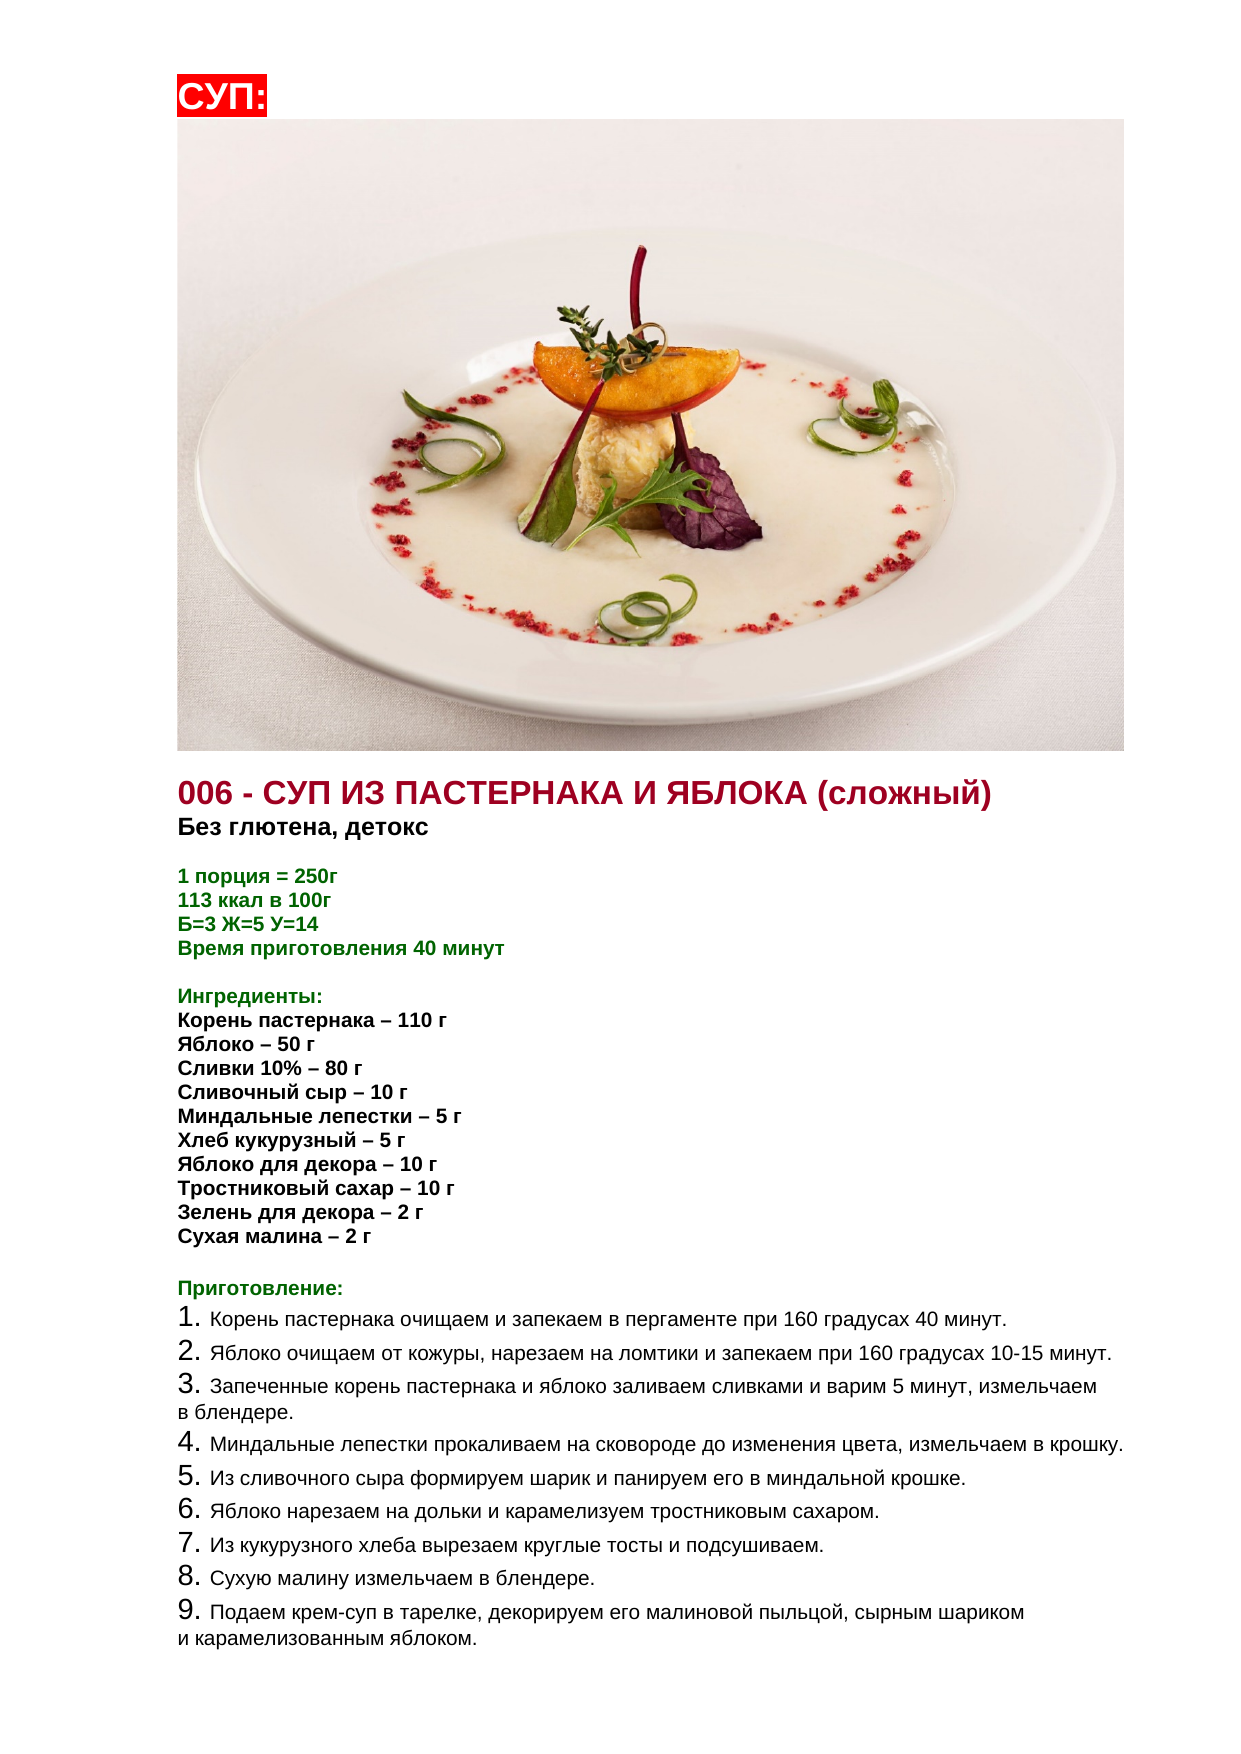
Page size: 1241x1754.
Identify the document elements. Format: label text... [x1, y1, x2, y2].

text 4. Миндальные лепестки прокаливаем на сковороде до изменения цвета, измельчаем в крошку. [177, 1424, 1152, 1458]
text 9. Подаем крем-суп в тарелке, декорируем его малиновой пыльцой, сырным шариком [177, 1592, 1152, 1625]
text Хлеб кукурузный – 5 г [177, 1128, 1152, 1152]
text 1. Корень пастернака очищаем и запекаем в пергаменте при 160 градусах 40 минут. [177, 1299, 1152, 1333]
text Без глютена, детокс [177, 811, 1152, 840]
text Б=3 Ж=5 У=14 [177, 912, 1152, 936]
text 7. Из кукурузного хлеба вырезаем круглые тосты и подсушиваем. [177, 1525, 1152, 1558]
text Корень пастернака – 110 г [177, 1008, 1152, 1032]
text Сливки 10% – 80 г [177, 1056, 1152, 1080]
text Время приготовления 40 минут [177, 936, 1152, 960]
text 8. Сухую малину измельчаем в блендере. [177, 1558, 1152, 1592]
text 6. Яблоко нарезаем на дольки и карамелизуем тростниковым сахаром. [177, 1491, 1152, 1525]
text Миндальные лепестки – 5 г [177, 1104, 1152, 1128]
text и карамелизованным яблоком. [177, 1625, 1152, 1649]
text Тростниковый сахар – 10 г [177, 1176, 1152, 1199]
text Яблоко для декора – 10 г [177, 1152, 1152, 1176]
picture [177, 119, 1124, 751]
text 113 ккал в 100г [177, 888, 1152, 912]
text 1 порция = 250г [177, 864, 1152, 888]
text Сухая малина – 2 г [177, 1223, 1152, 1247]
text Сливочный сыр – 10 г [177, 1080, 1152, 1104]
text 5. Из сливочного сыра формируем шарик и панируем его в миндальной крошке. [177, 1458, 1152, 1491]
text Зелень для декора – 2 г [177, 1199, 1152, 1223]
text Ингредиенты: [177, 984, 1152, 1008]
text 3. Запеченные корень пастернака и яблоко заливаем сливками и варим 5 минут, измельчаем [177, 1367, 1152, 1400]
text в блендере. [177, 1400, 1152, 1424]
text 2. Яблоко очищаем от кожуры, нарезаем на ломтики и запекаем при 160 градусах 10-15 минут. [177, 1333, 1152, 1367]
text 006 - СУП ИЗ ПАСТЕРНАКА И ЯБЛОКА (сложный) [177, 773, 1152, 811]
text Яблоко – 50 г [177, 1032, 1152, 1056]
text Приготовление: [177, 1276, 1152, 1299]
